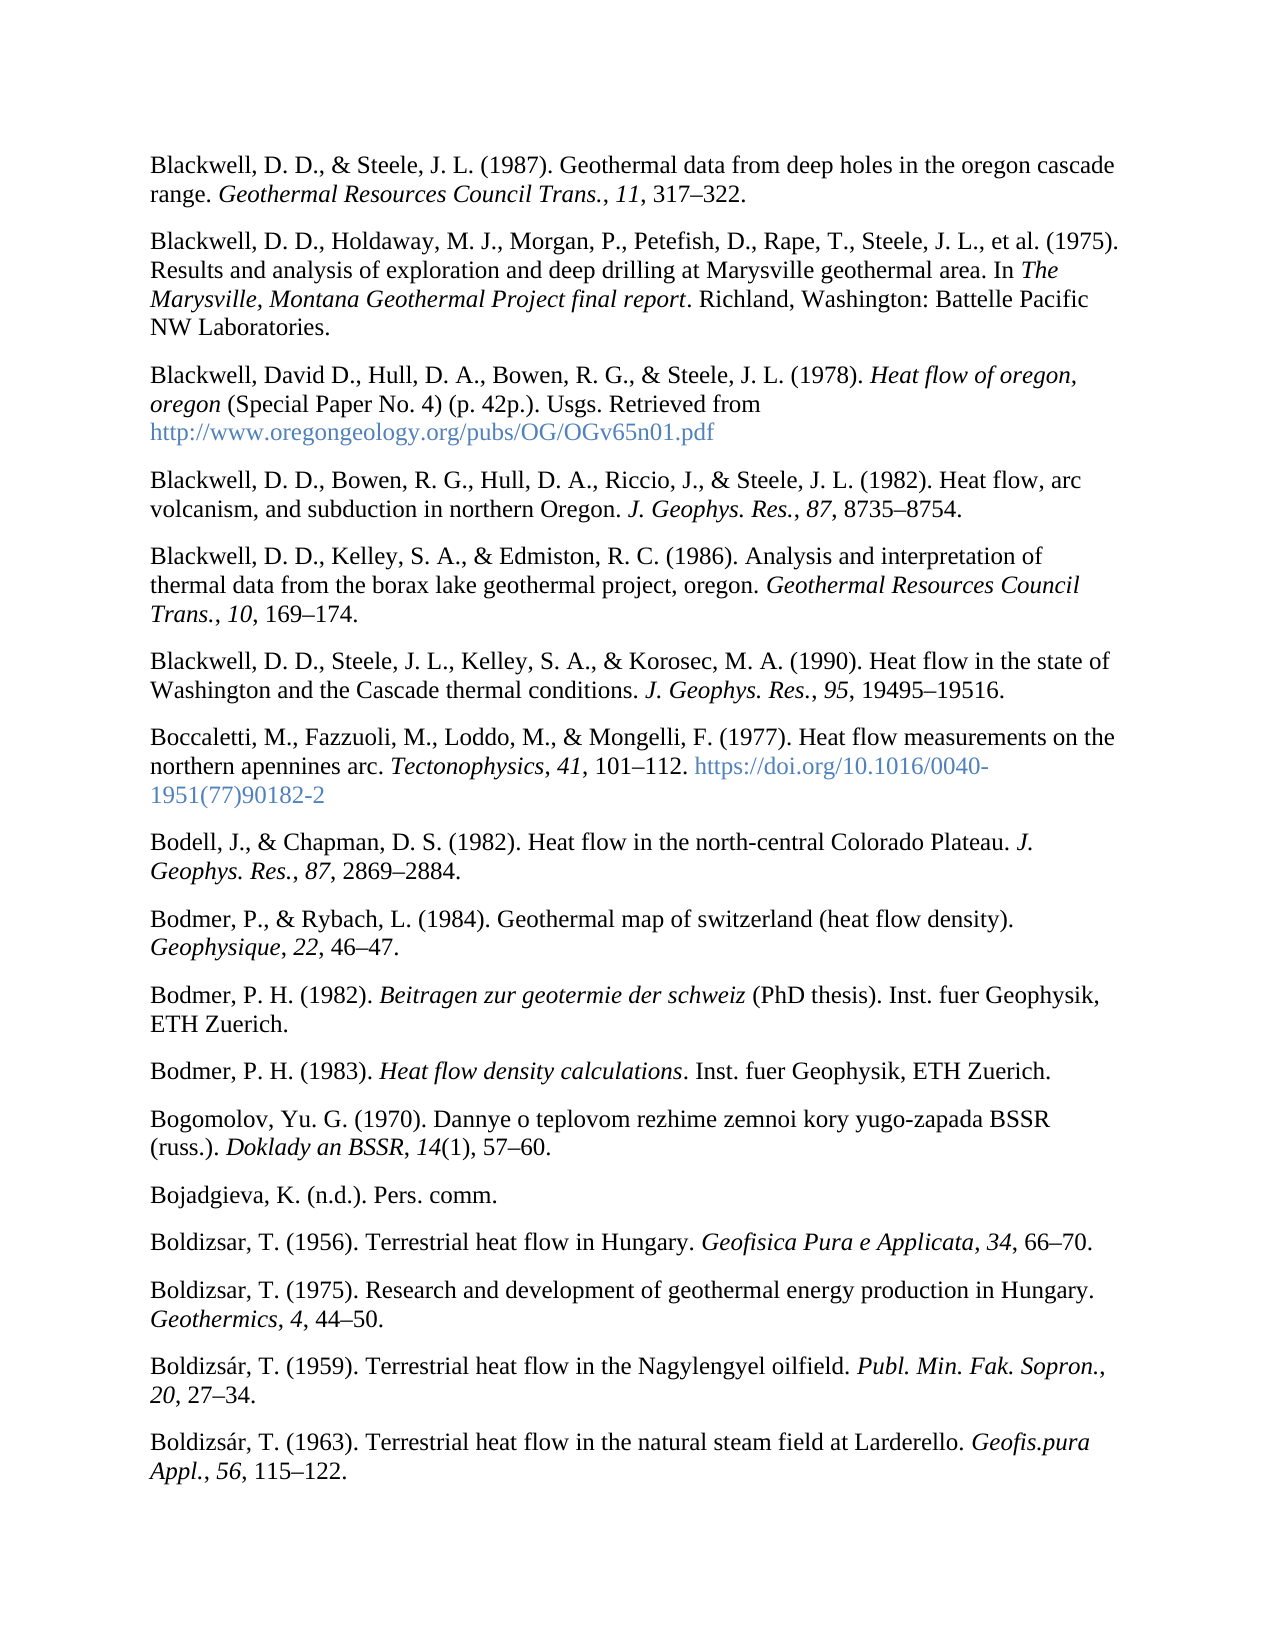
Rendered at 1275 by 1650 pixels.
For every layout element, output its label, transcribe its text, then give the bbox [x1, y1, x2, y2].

text Boldizsar, T. (1975). Research and development of geothermal energy production in Hungary. Geothermics, 4, 44–50. [150, 1275, 1125, 1332]
text Bodmer, P. H. (1982). Beitragen zur geotermie der schweiz (PhD thesis). Inst. fuer Geophysik, ETH Zuerich. [150, 980, 1125, 1037]
text Bodmer, P., & Rybach, L. (1984). Geothermal map of switzerland (heat flow density). Geophysique, 22, 46–47. [150, 904, 1125, 961]
text Blackwell, D. D., Holdaway, M. J., Morgan, P., Petefish, D., Rape, T., Steele, J. L., et al. (1975). Results and analysis of exploration and deep drilling at Marysville geothermal area. In The Marysville, Montana Geothermal Project final report. Richland, Washington: Battelle Pacific NW Laboratories. [150, 226, 1125, 341]
text Blackwell, D. D., Steele, J. L., Kelley, S. A., & Korosec, M. A. (1990). Heat flow in the state of Washington and the Cascade thermal conditions. J. Geophys. Res., 95, 19495–19516. [150, 646, 1125, 704]
text Blackwell, D. D., Kelley, S. A., & Edmiston, R. C. (1986). Analysis and interpretation of thermal data from the borax lake geothermal project, oregon. Geothermal Resources Council Trans., 10, 169–174. [150, 541, 1125, 627]
text Bodell, J., & Chapman, D. S. (1982). Heat flow in the north-central Colorado Plateau. J. Geophys. Res., 87, 2869–2884. [150, 827, 1125, 885]
text Boccaletti, M., Fazzuoli, M., Loddo, M., & Mongelli, F. (1977). Heat flow measurements on the northern apennines arc. Tectonophysics, 41, 101–112. https://doi.org/10.1016/0040-1951(77)90182-2 [150, 722, 1125, 809]
text Boldizsár, T. (1963). Terrestrial heat flow in the natural steam field at Larderello. Geofis.pura Appl., 56, 115–122. [150, 1427, 1125, 1485]
text Boldizsár, T. (1959). Terrestrial heat flow in the Nagylengyel oilfield. Publ. Min. Fak. Sopron., 20, 27–34. [150, 1351, 1125, 1409]
text Bodmer, P. H. (1983). Heat flow density calculations. Inst. fuer Geophysik, ETH Zuerich. [150, 1056, 1125, 1085]
text Blackwell, D. D., Bowen, R. G., Hull, D. A., Riccio, J., & Steele, J. L. (1982). Heat flow, arc volcanism, and subduction in northern Oregon. J. Geophys. Res., 87, 8735–8754. [150, 465, 1125, 522]
text Bogomolov, Yu. G. (1970). Dannye o teplovom rezhime zemnoi kory yugo-zapada BSSR (russ.). Doklady an BSSR, 14(1), 57–60. [150, 1104, 1125, 1161]
text Blackwell, David D., Hull, D. A., Bowen, R. G., & Steele, J. L. (1978). Heat flow of oregon, oregon (Special Paper No. 4) (p. 42p.). Usgs. Retrieved from http://www.oregongeology.org/pubs/OG/OGv65n01.pdf [150, 360, 1125, 446]
text Bojadgieva, K. (n.d.). Pers. comm. [150, 1180, 1125, 1209]
text Boldizsar, T. (1956). Terrestrial heat flow in Hungary. Geofisica Pura e Applicata, 34, 66–70. [150, 1227, 1125, 1256]
text Blackwell, D. D., & Steele, J. L. (1987). Geothermal data from deep holes in the oregon cascade range. Geothermal Resources Council Trans., 11, 317–322. [150, 150, 1125, 207]
